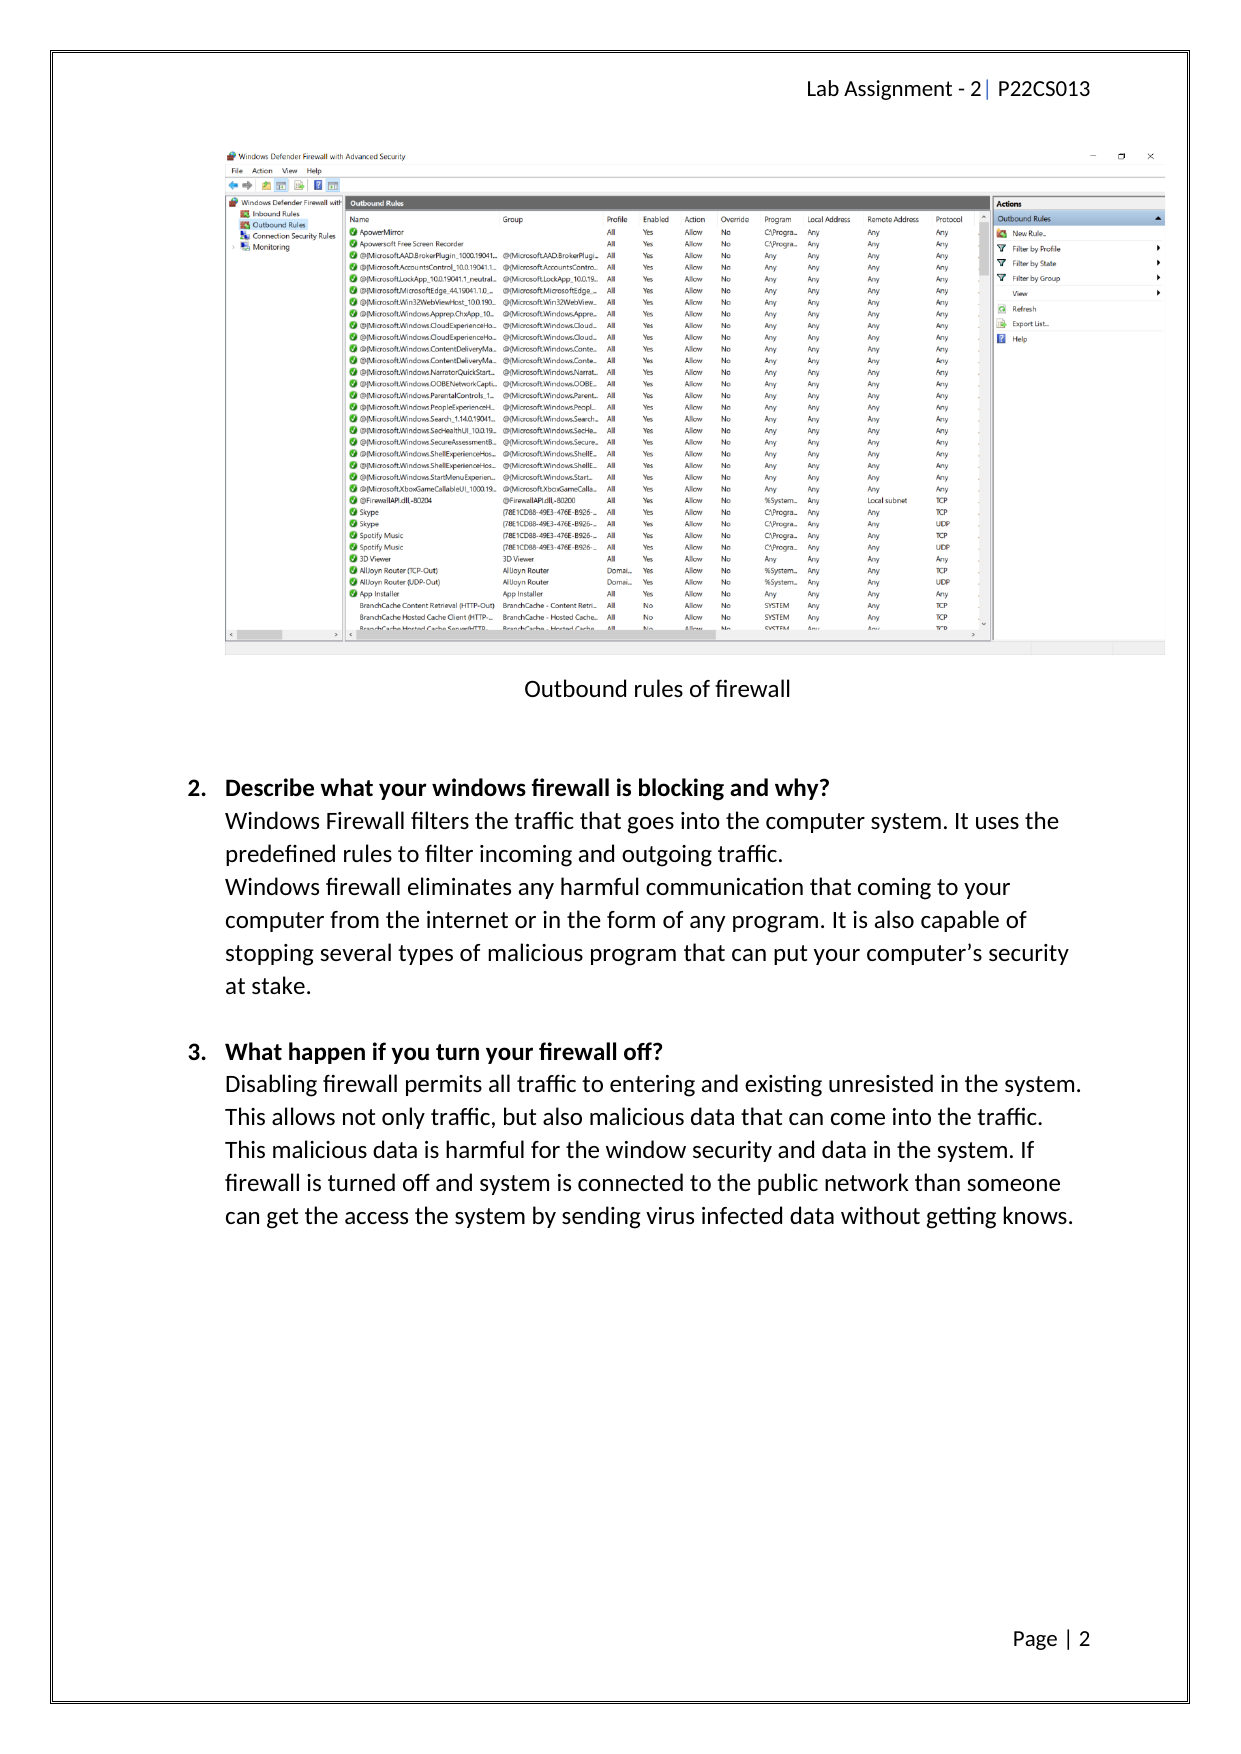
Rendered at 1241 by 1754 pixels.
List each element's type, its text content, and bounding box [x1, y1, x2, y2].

picture [225, 150, 1166, 655]
list Windows firewall eliminates any harmful communication that coming to your computer from the internet or in the form of any program. It is also capable of stopping several types of malicious program that can put your computer’s security at stake. [225, 871, 1090, 1000]
list Describe what your windows firewall is blocking and why? [187, 772, 1090, 803]
text Outbound rules of firewall [225, 673, 1090, 704]
list What happen if you turn your firewall off? [187, 1036, 1090, 1066]
list Windows Firewall filters the traffic that goes into the computer system. It uses the predefined rules to filter incoming and outgoing traffic. [225, 805, 1090, 869]
list Disabling firewall permits all traffic to entering and existing unresisted in the system. This allows not only traffic, but also malicious data that can come into the traffic. This malicious data is harmful for the window security and data in the system. If firewall is turned off and system is connected to the public network than someone can get the access the system by sending virus infected data without getting knows. [225, 1069, 1090, 1231]
